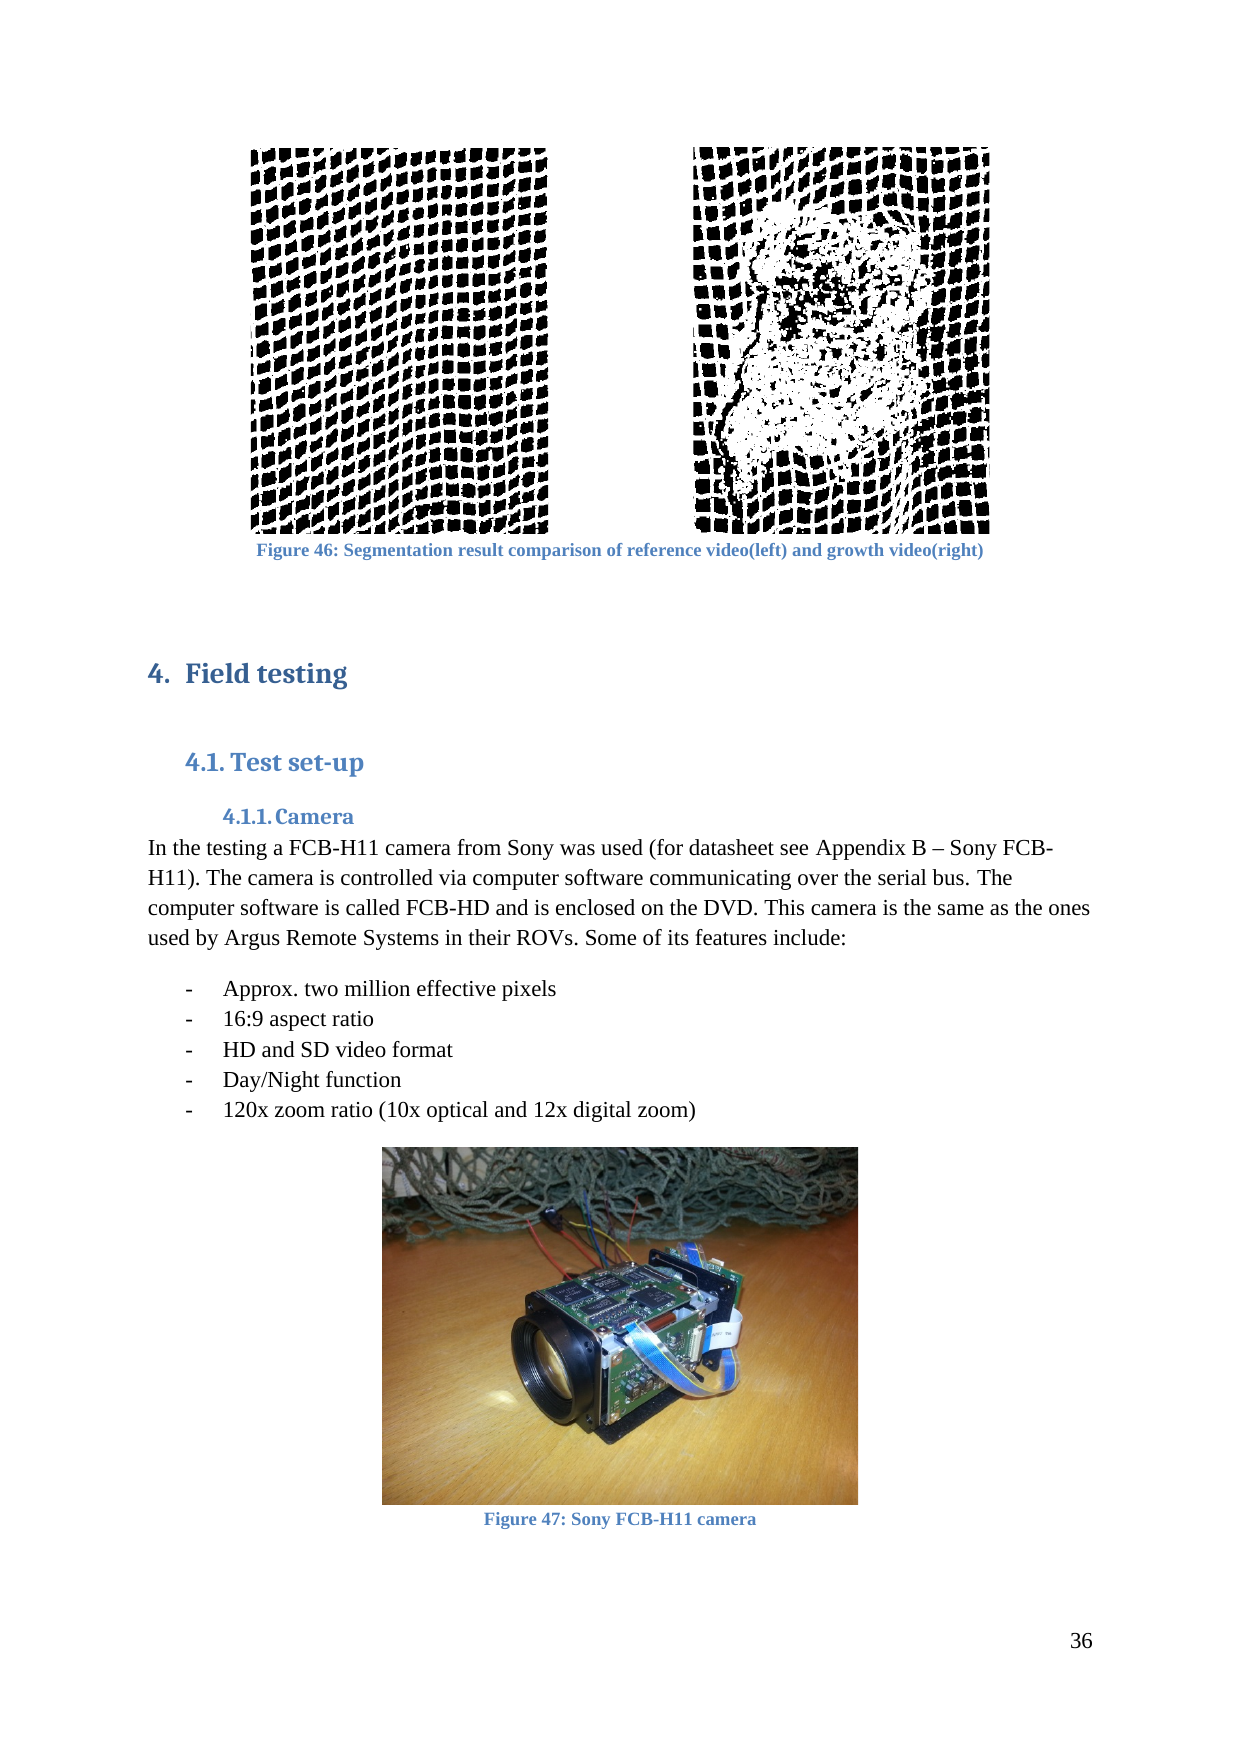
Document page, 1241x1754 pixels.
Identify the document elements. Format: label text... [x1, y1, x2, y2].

list Day/Night function [185, 1066, 1093, 1092]
picture [382, 1147, 859, 1505]
list 120x zoom ratio (10x optical and 12x digital zoom) [185, 1096, 1093, 1122]
list Approx. two million effective pixels [185, 975, 1093, 1002]
subtitle Field testing [148, 657, 1093, 691]
list HD and SD video format [185, 1036, 1093, 1062]
text Figure 47: Sony FCB-H11 camera [148, 1508, 1093, 1530]
subtitle Camera [223, 803, 1093, 830]
picture [693, 147, 990, 534]
text Figure 46: Segmentation result comparison of reference video(left) and growth video(right) [148, 538, 1093, 560]
text In the testing a FCB-H11 camera from Sony was used (for datasheet see Appendix B – Sony FCB-H11). The camera is controlled via computer software communicating over the serial bus. The computer software is called FCB-HD and is enclosed on the DVD. This camera is the same as the ones used by Argus Remote Systems in their ROVs. Some of its features include: [148, 834, 1093, 951]
list 16:9 aspect ratio [185, 1006, 1093, 1032]
subtitle Test set-up [185, 747, 1093, 778]
picture [250, 148, 549, 534]
